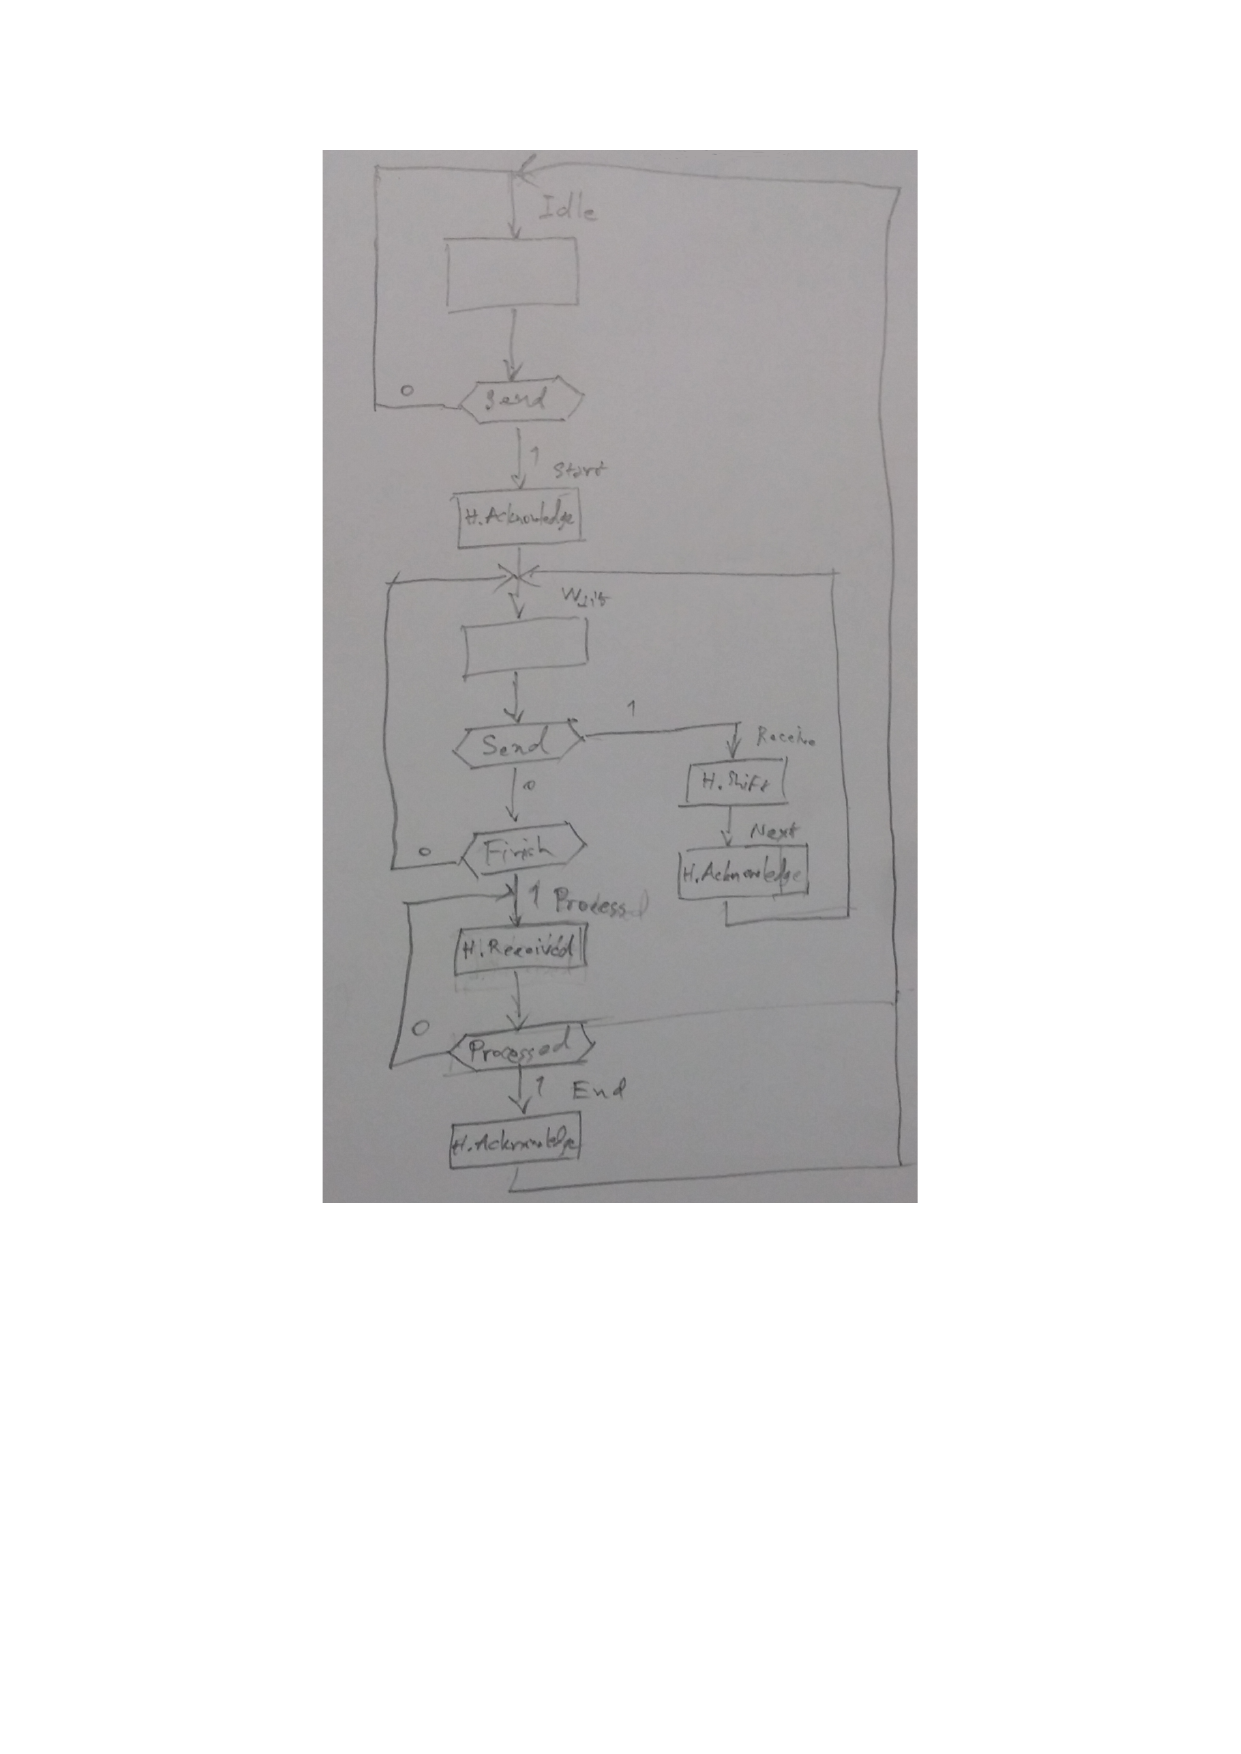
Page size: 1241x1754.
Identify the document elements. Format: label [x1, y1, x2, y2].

picture [322, 150, 918, 1203]
